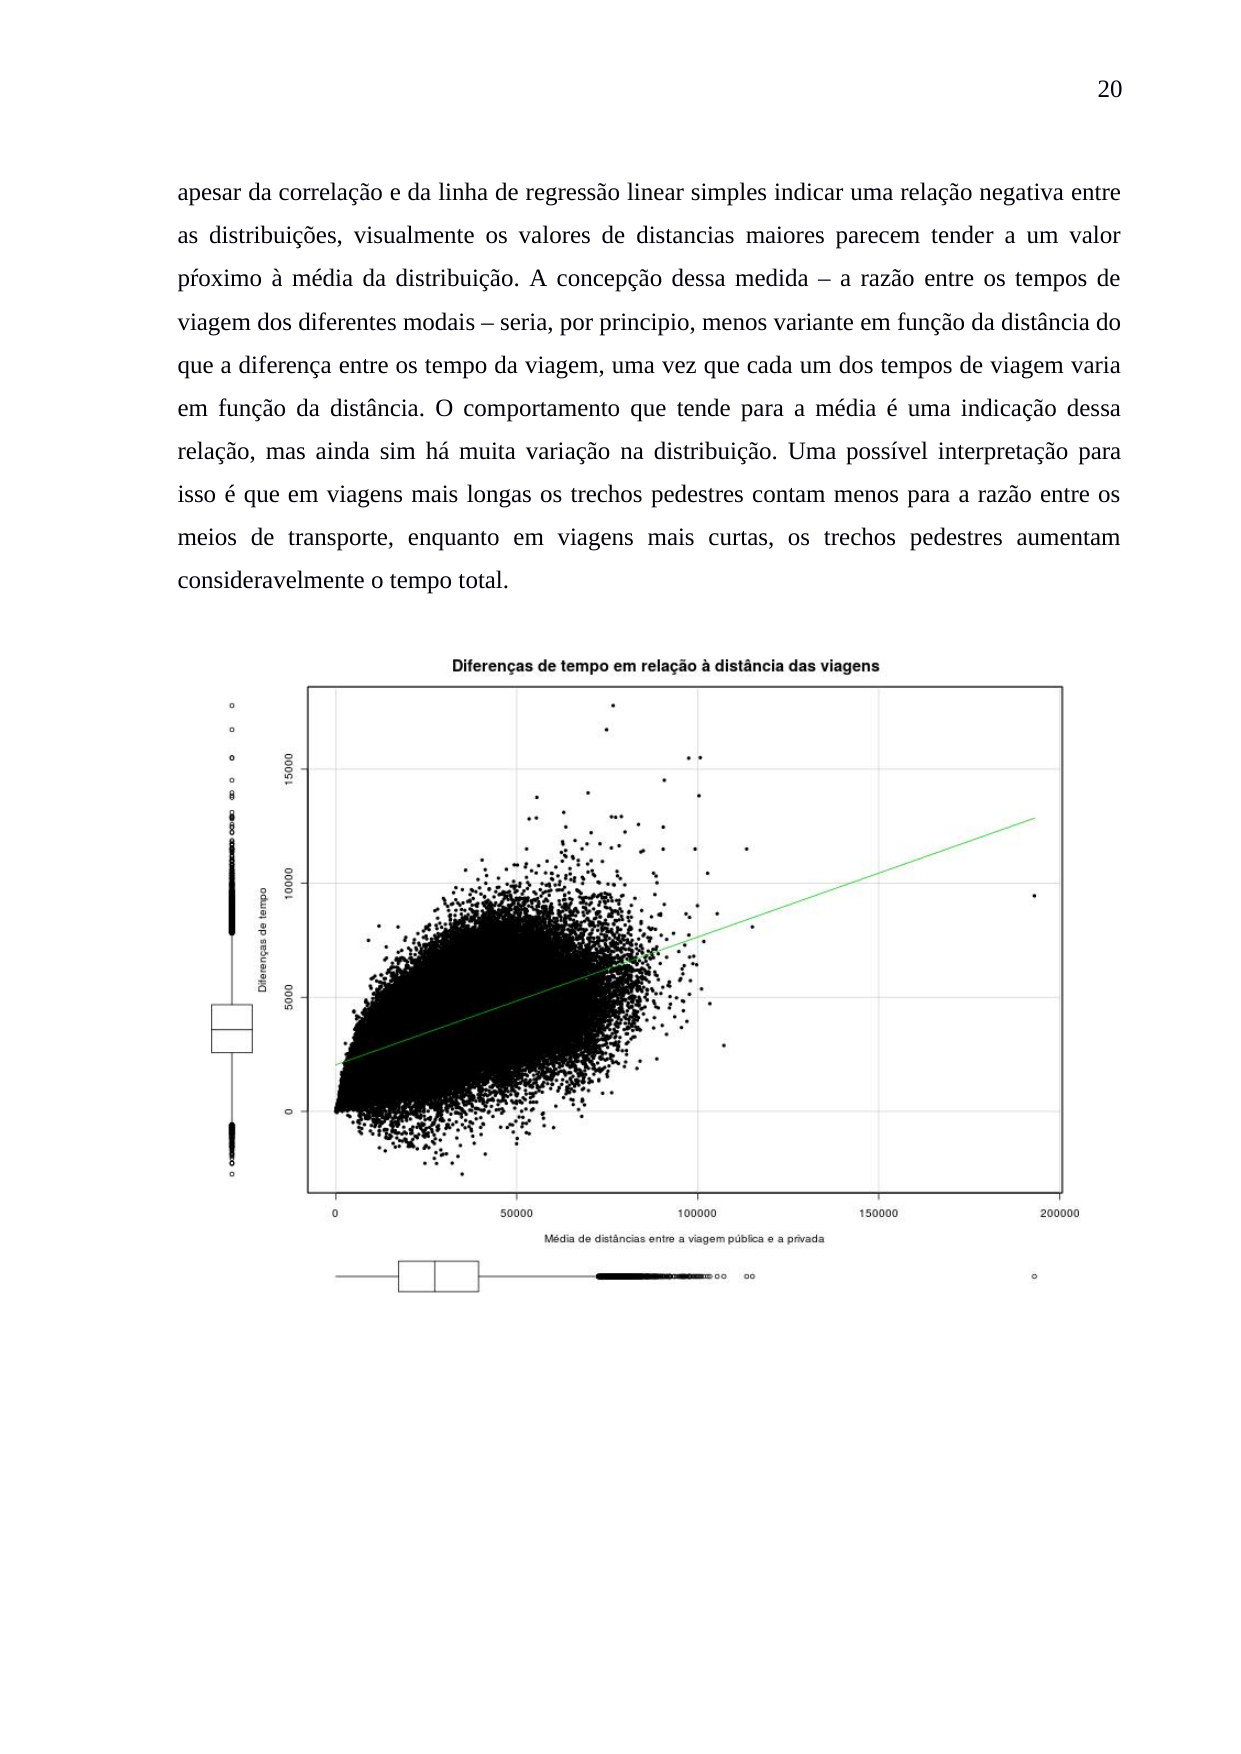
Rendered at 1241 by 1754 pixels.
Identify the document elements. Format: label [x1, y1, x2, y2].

picture [210, 633, 1089, 1293]
text [177, 177, 1122, 594]
